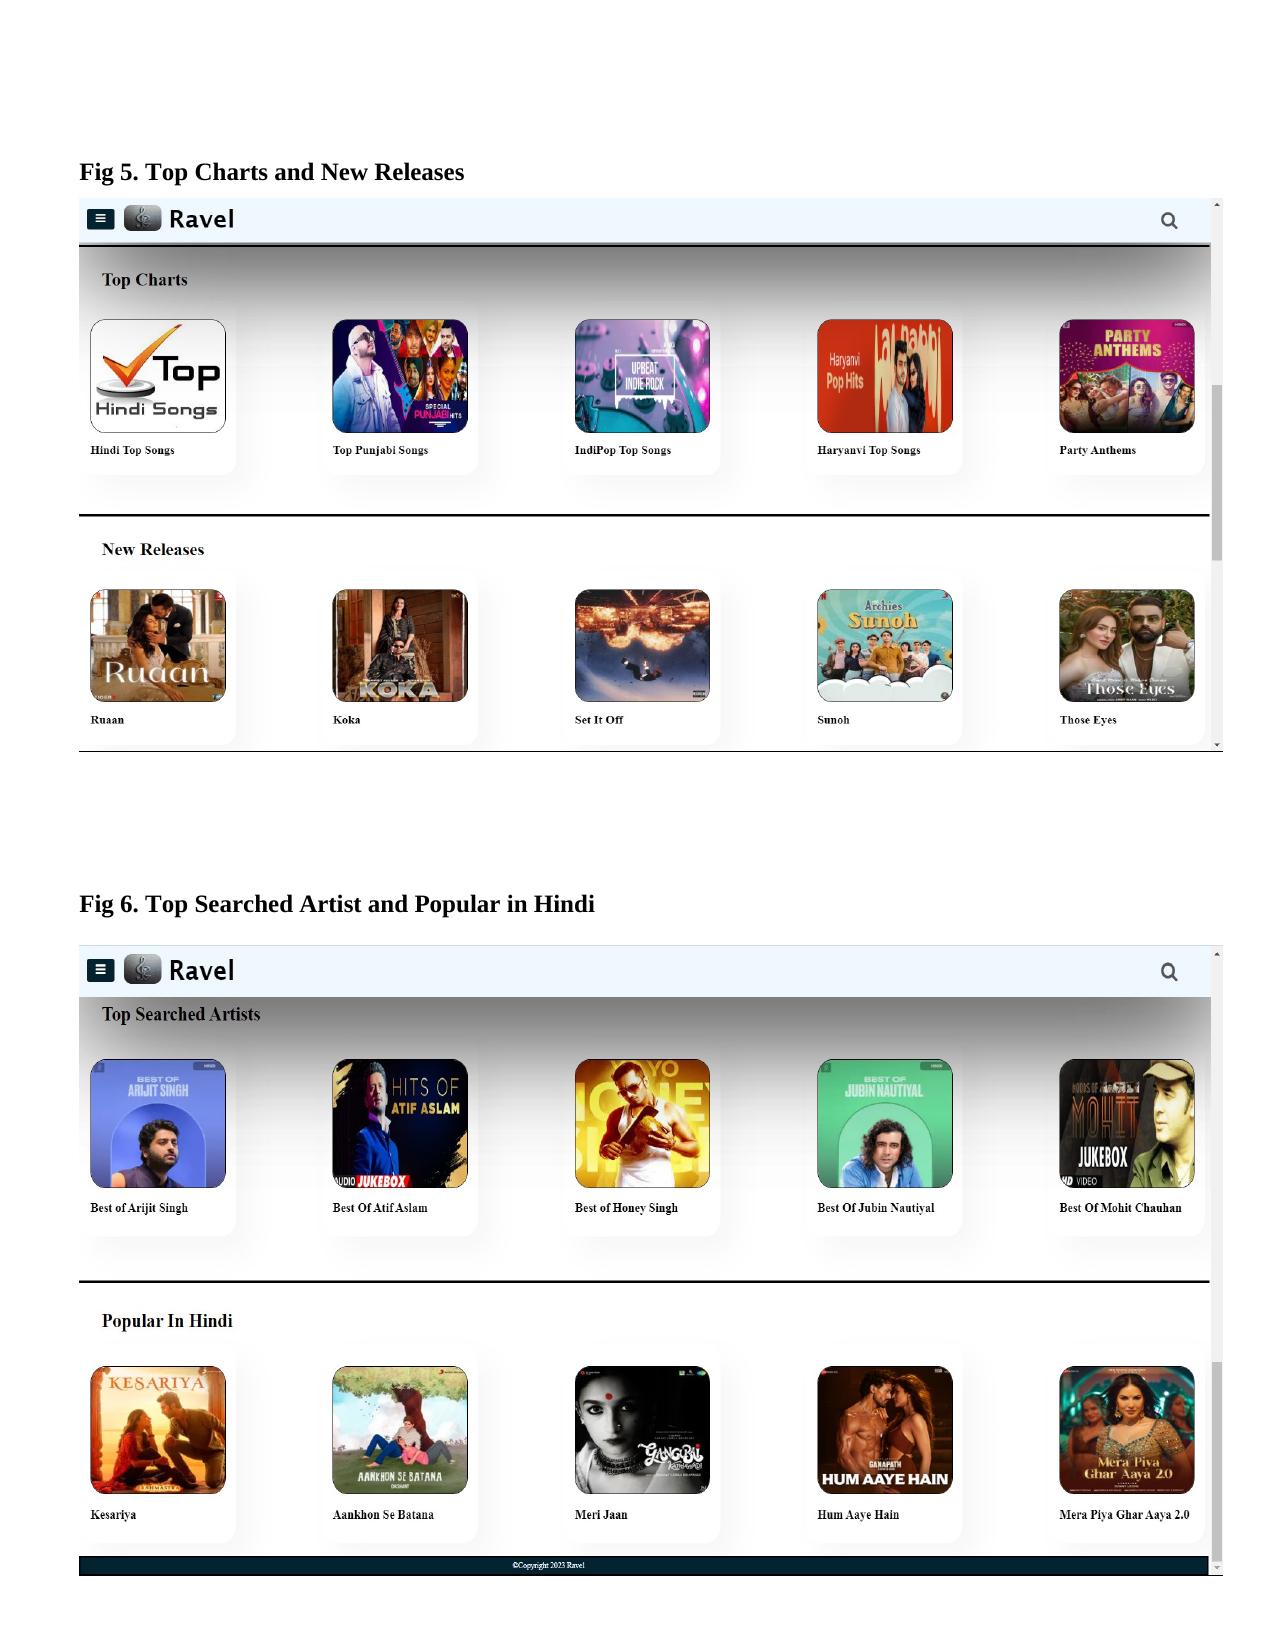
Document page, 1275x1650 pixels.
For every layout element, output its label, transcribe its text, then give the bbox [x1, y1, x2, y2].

text Fig 5. Top Charts and New Releases [79, 157, 1196, 198]
text Fig 6. Top Searched Artist and Popular in Hindi [79, 889, 1196, 918]
picture [79, 945, 1223, 1576]
picture [79, 198, 1223, 752]
